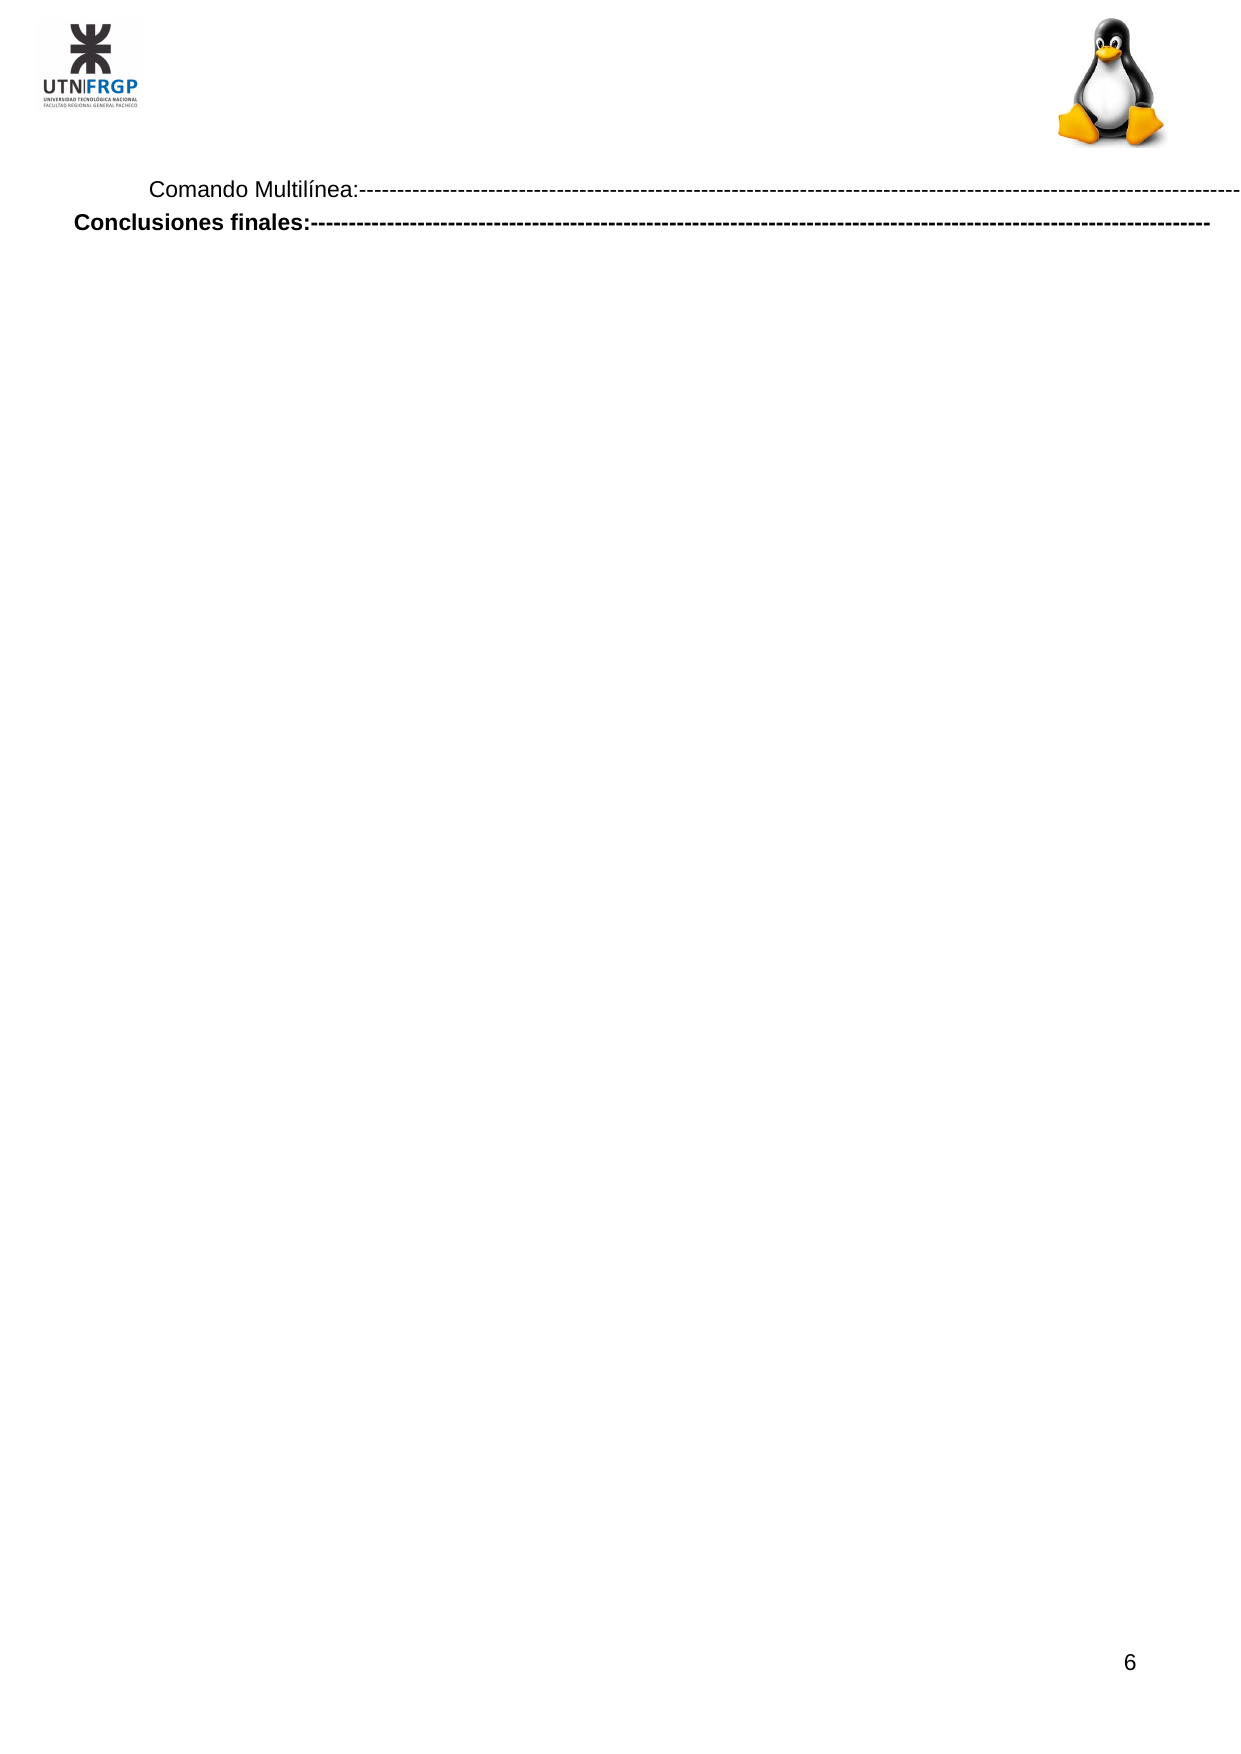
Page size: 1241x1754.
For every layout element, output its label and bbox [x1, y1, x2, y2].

picture [1053, 18, 1168, 148]
picture [36, 18, 146, 114]
